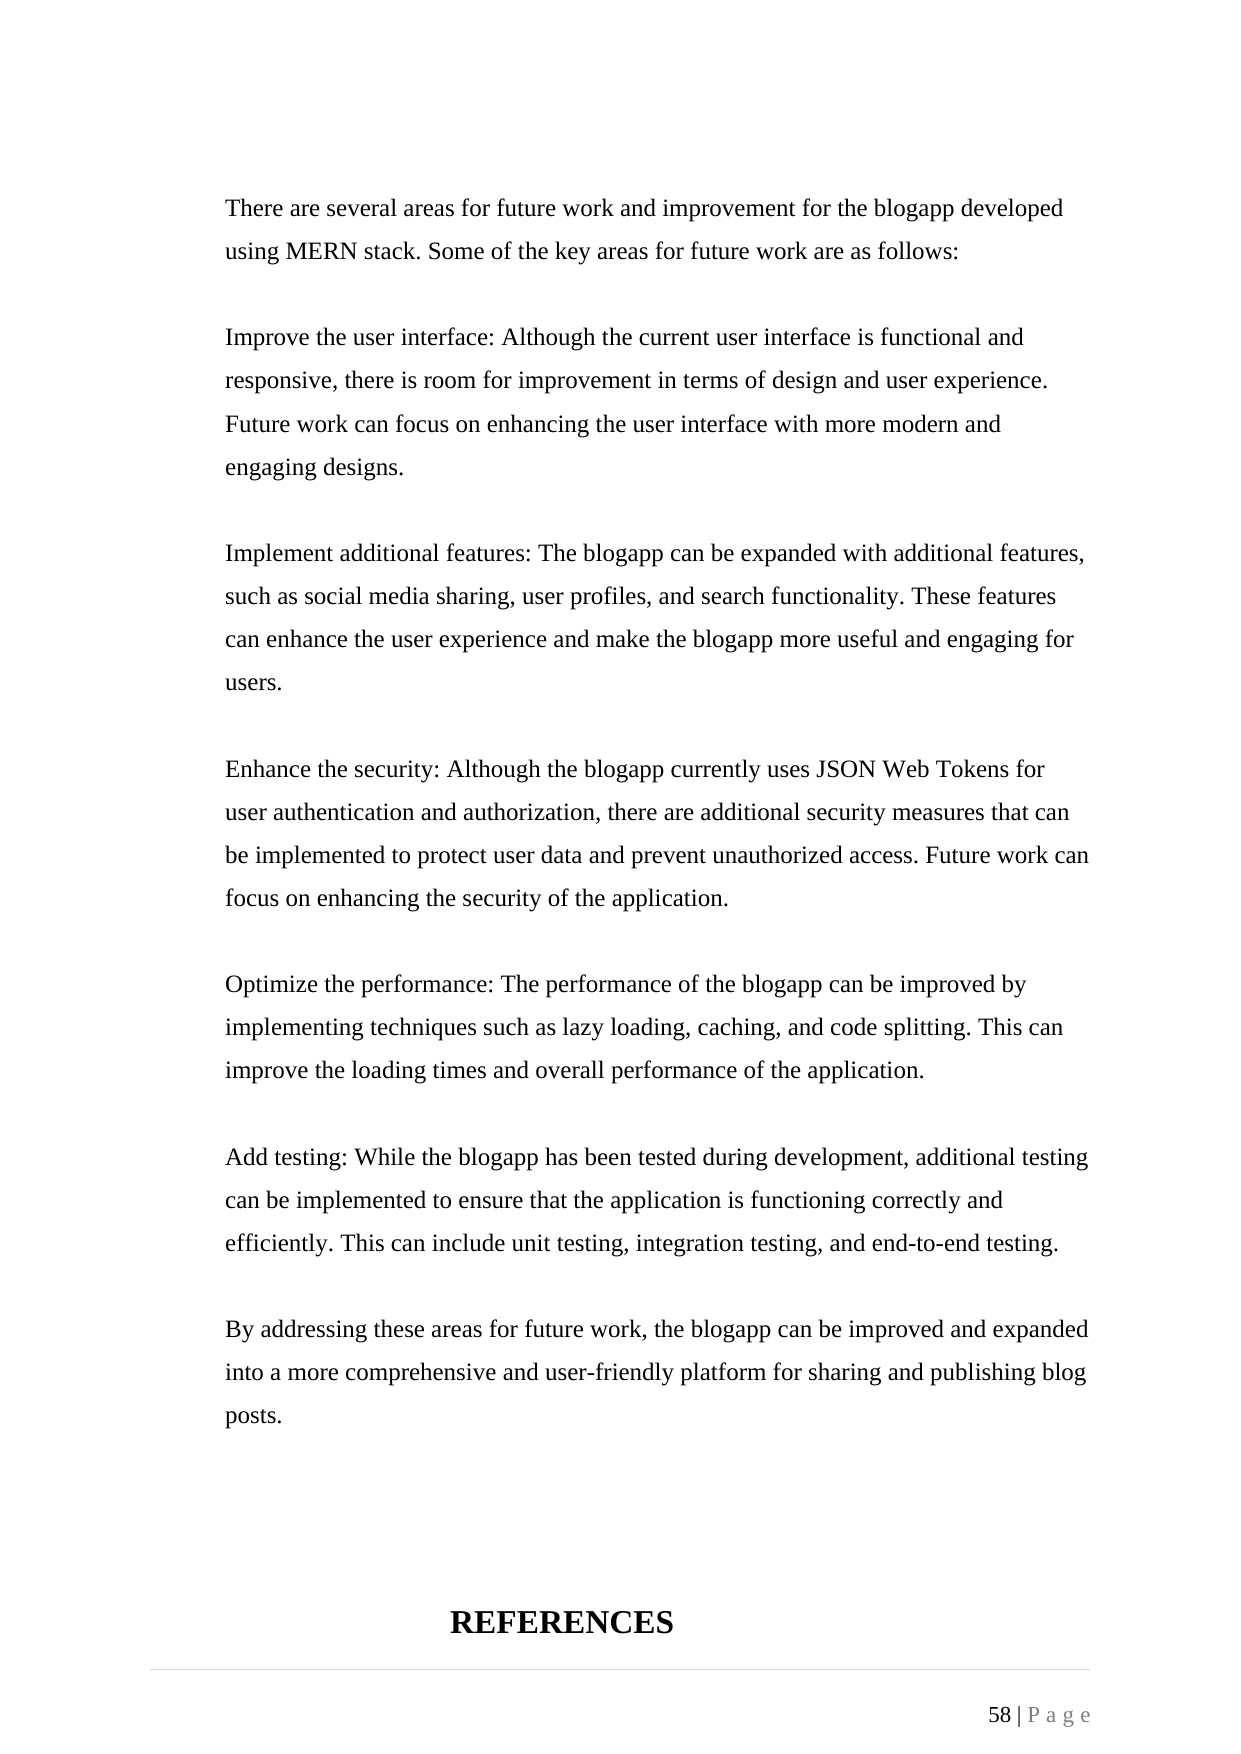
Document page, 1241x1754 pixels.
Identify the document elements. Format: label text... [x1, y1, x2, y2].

text Enhance the security: Although the blogapp currently uses JSON Web Tokens for user authentication and authorization, there are additional security measures that can be implemented to protect user data and prevent unauthorized access. Future work can focus on enhancing the security of the application. [225, 754, 1090, 912]
text There are several areas for future work and improvement for the blogapp developed using MERN stack. Some of the key areas for future work are as follows: [225, 150, 1090, 265]
text By addressing these areas for future work, the blogapp can be improved and expanded into a more comprehensive and user-friendly platform for sharing and publishing blog posts. [225, 1314, 1090, 1429]
text Add testing: While the blogapp has been tested during development, additional testing can be implemented to ensure that the application is functioning correctly and efficiently. This can include unit testing, integration testing, and end-to-end testing. [225, 1142, 1090, 1257]
text Implement additional features: The blogapp can be expanded with additional features, such as social media sharing, user profiles, and search functionality. These features can enhance the user experience and make the blogapp more useful and engaging for users. [225, 538, 1090, 696]
text REFERENCES [150, 1602, 1090, 1640]
text Optimize the performance: The performance of the blogapp can be improved by implementing techniques such as lazy loading, caching, and code splitting. This can improve the loading times and overall performance of the application. [225, 969, 1090, 1084]
text Improve the user interface: Although the current user interface is functional and responsive, there is room for improvement in terms of design and user experience. Future work can focus on enhancing the user interface with more modern and engaging designs. [225, 322, 1090, 481]
